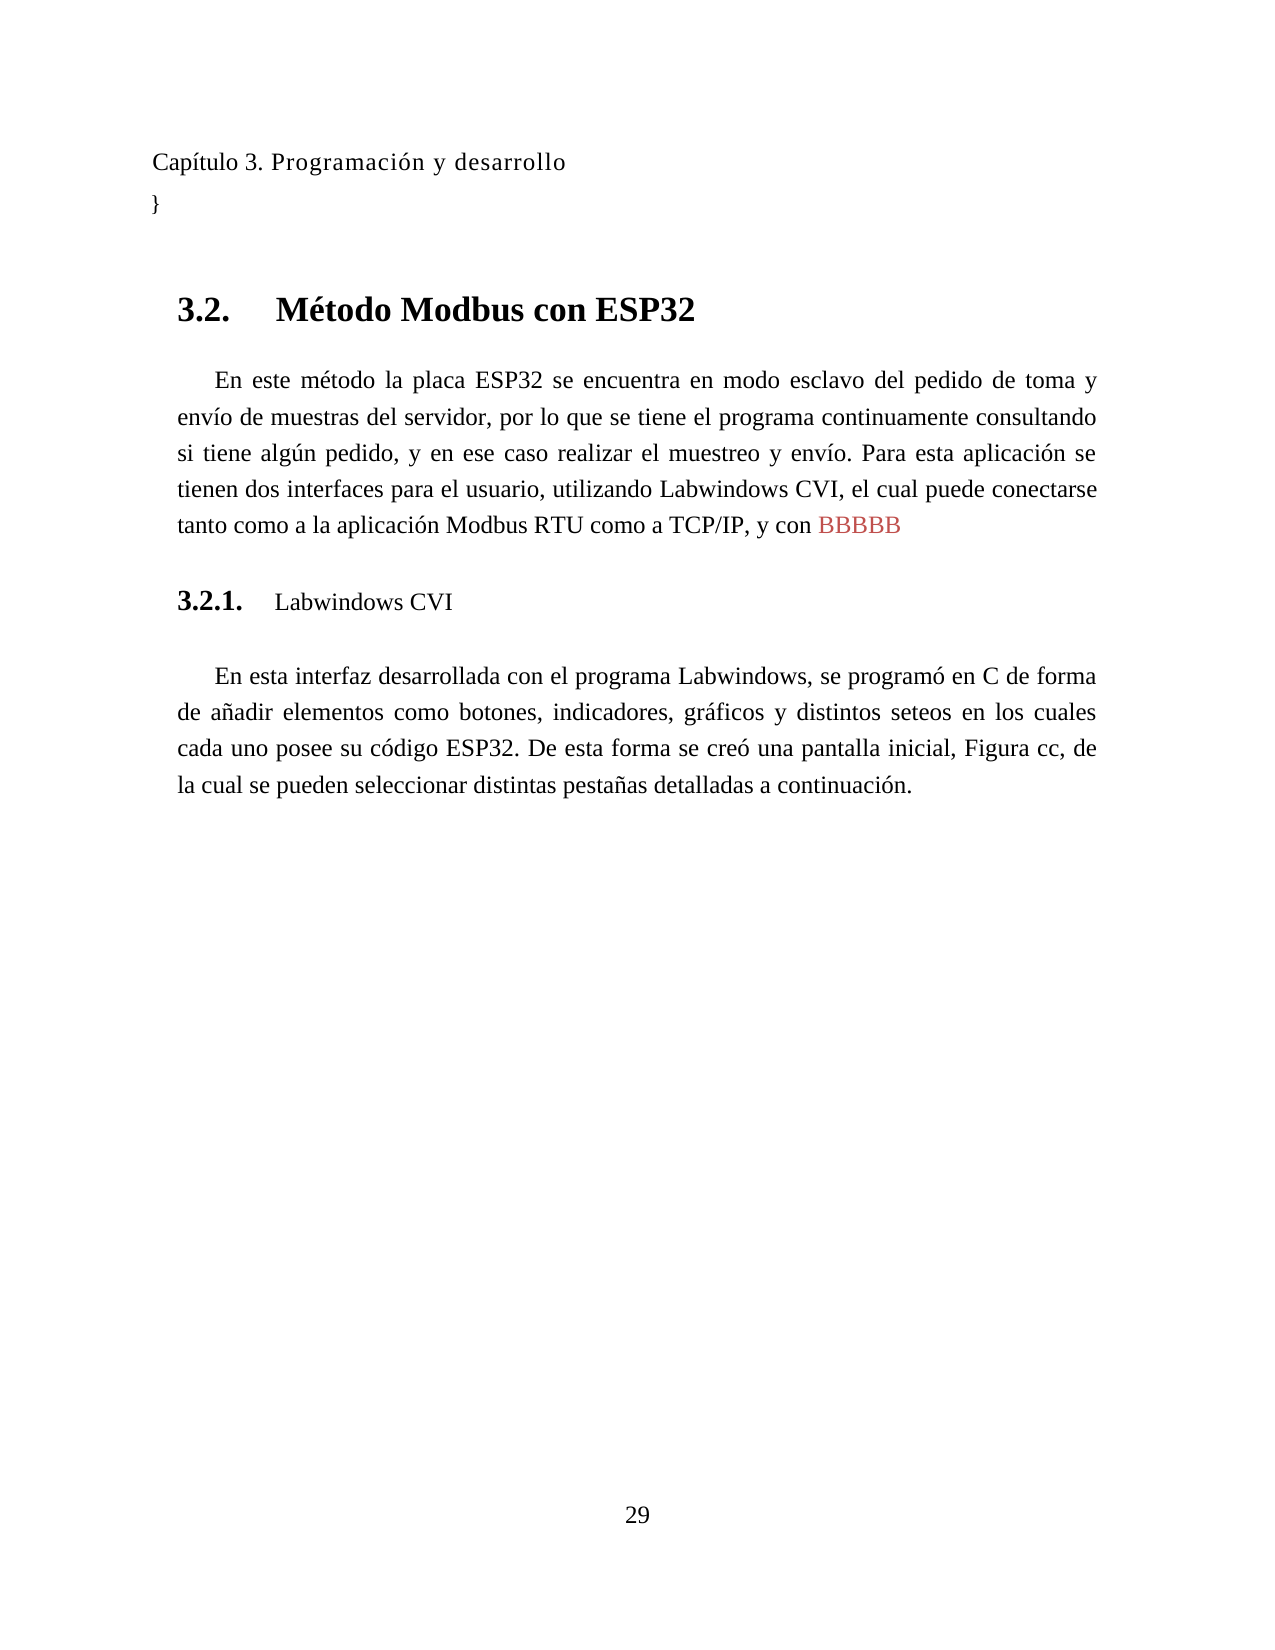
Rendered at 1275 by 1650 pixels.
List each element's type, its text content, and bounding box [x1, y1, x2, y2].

text } [150, 189, 1200, 216]
text En esta interfaz desarrollada con el programa Labwindows, se programó en C de forma de añadir elementos como botones, indicadores, gráficos y distintos seteos en los cuales cada uno posee su código ESP32. De esta forma se creó una pantalla inicial, Figura cc, de la cual se pueden seleccionar distintas pestañas detalladas a continuación. [177, 661, 1098, 798]
text En este método la placa ESP32 se encuentra en modo esclavo del pedido de toma y envío de muestras del servidor, por lo que se tiene el programa continuamente consultando si tiene algún pedido, y en ese caso realizar el muestreo y envío. Para esta aplicación se tienen dos interfaces para el usuario, utilizando Labwindows CVI, el cual puede conectarse tanto como a la aplicación Modbus RTU como a TCP/IP, y con BBBBB [177, 366, 1098, 539]
subtitle Método Modbus con ESP32 [177, 288, 1200, 329]
list Labwindows CVI [177, 583, 1098, 616]
